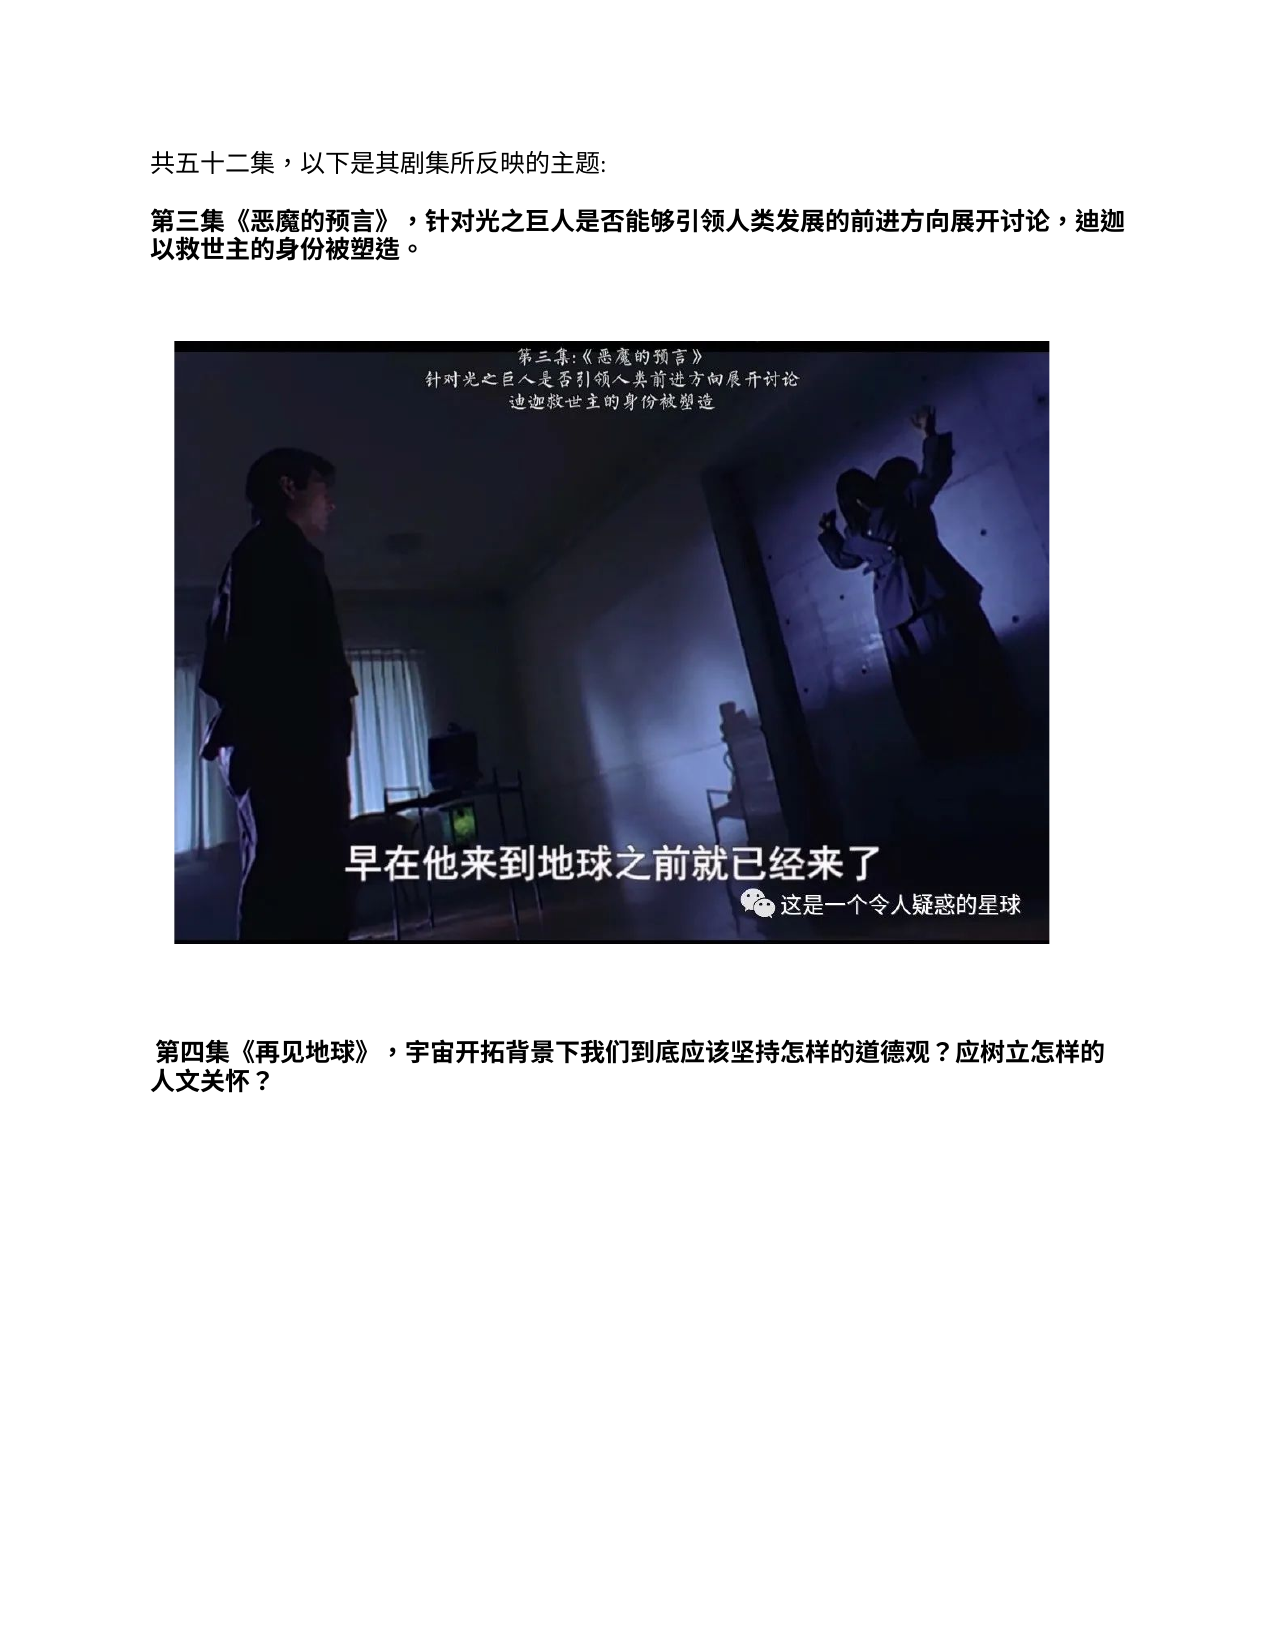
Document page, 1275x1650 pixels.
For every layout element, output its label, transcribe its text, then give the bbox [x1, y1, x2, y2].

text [150, 150, 1125, 322]
text 第四集《再见地球》，宇宙开拓背景下我们到底应该坚持怎样的道德观？应树立怎样的人文关怀？ [150, 1039, 1125, 1097]
picture [174, 341, 1050, 944]
